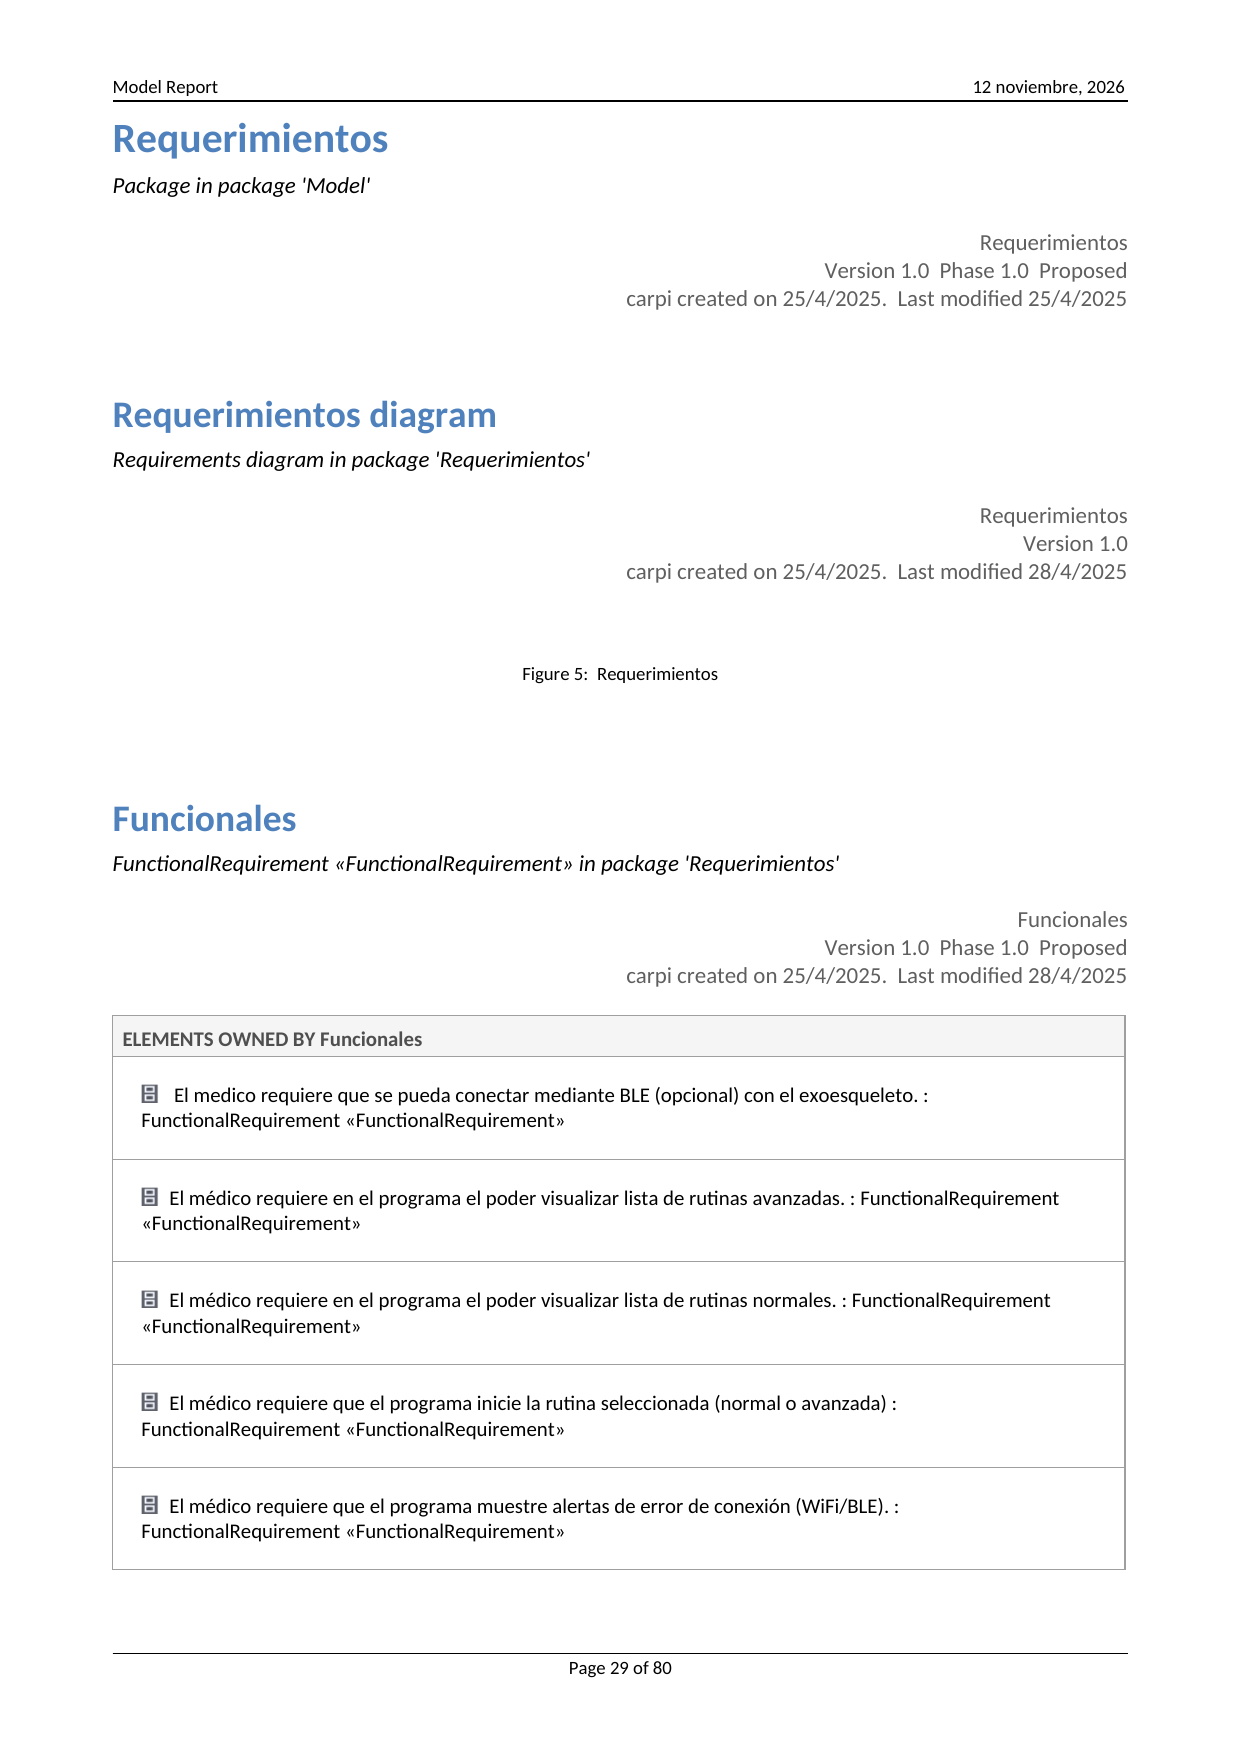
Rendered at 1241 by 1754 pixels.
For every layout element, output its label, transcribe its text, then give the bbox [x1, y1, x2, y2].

text carpi created on 25/4/2025. Last modified 28/4/2025 [112, 961, 1128, 989]
table_cell El médico requiere que el programa muestre alertas de error de conexión (WiFi/BLE). : FunctionalRequirement «FunctionalRequirement» [113, 1468, 1124, 1569]
subtitle Requerimientos diagram [112, 391, 1128, 437]
picture [141, 1289, 160, 1308]
table_cell El medico requiere que se pueda conectar mediante BLE (opcional) con el exoesqueleto. : FunctionalRequirement «FunctionalRequirement» [113, 1057, 1124, 1158]
picture [141, 1391, 160, 1411]
text Funcionales [112, 905, 1128, 933]
text Requirements diagram in package 'Requerimientos' [112, 445, 1128, 473]
text Requerimientos [112, 501, 1128, 529]
text Requerimientos [112, 662, 1128, 685]
picture [141, 1083, 160, 1103]
table_cell El médico requiere que el programa inicie la rutina seleccionada (normal o avanzada) : FunctionalRequirement «FunctionalRequirement» [113, 1365, 1124, 1467]
text Version 1.0 [112, 529, 1128, 557]
table_cell El médico requiere en el programa el poder visualizar lista de rutinas avanzadas. : FunctionalRequirement «FunctionalRequirement» [113, 1160, 1124, 1261]
table_header ELEMENTS OWNED BY Funcionales [113, 1016, 1124, 1056]
text carpi created on 25/4/2025. Last modified 25/4/2025 [112, 284, 1128, 312]
text Package in package 'Model' [112, 172, 1128, 200]
subtitle Funcionales [112, 795, 1128, 841]
text FunctionalRequirement «FunctionalRequirement» in package 'Requerimientos' [112, 849, 1128, 877]
text Requerimientos [112, 228, 1128, 256]
table_cell El médico requiere en el programa el poder visualizar lista de rutinas normales. : FunctionalRequirement «FunctionalRequirement» [113, 1262, 1124, 1364]
picture [141, 1494, 160, 1514]
picture [141, 1186, 160, 1206]
subtitle Requerimientos [112, 112, 1128, 163]
text carpi created on 25/4/2025. Last modified 28/4/2025 [112, 557, 1128, 585]
text Version 1.0 Phase 1.0 Proposed [112, 933, 1128, 961]
text Version 1.0 Phase 1.0 Proposed [112, 256, 1128, 284]
